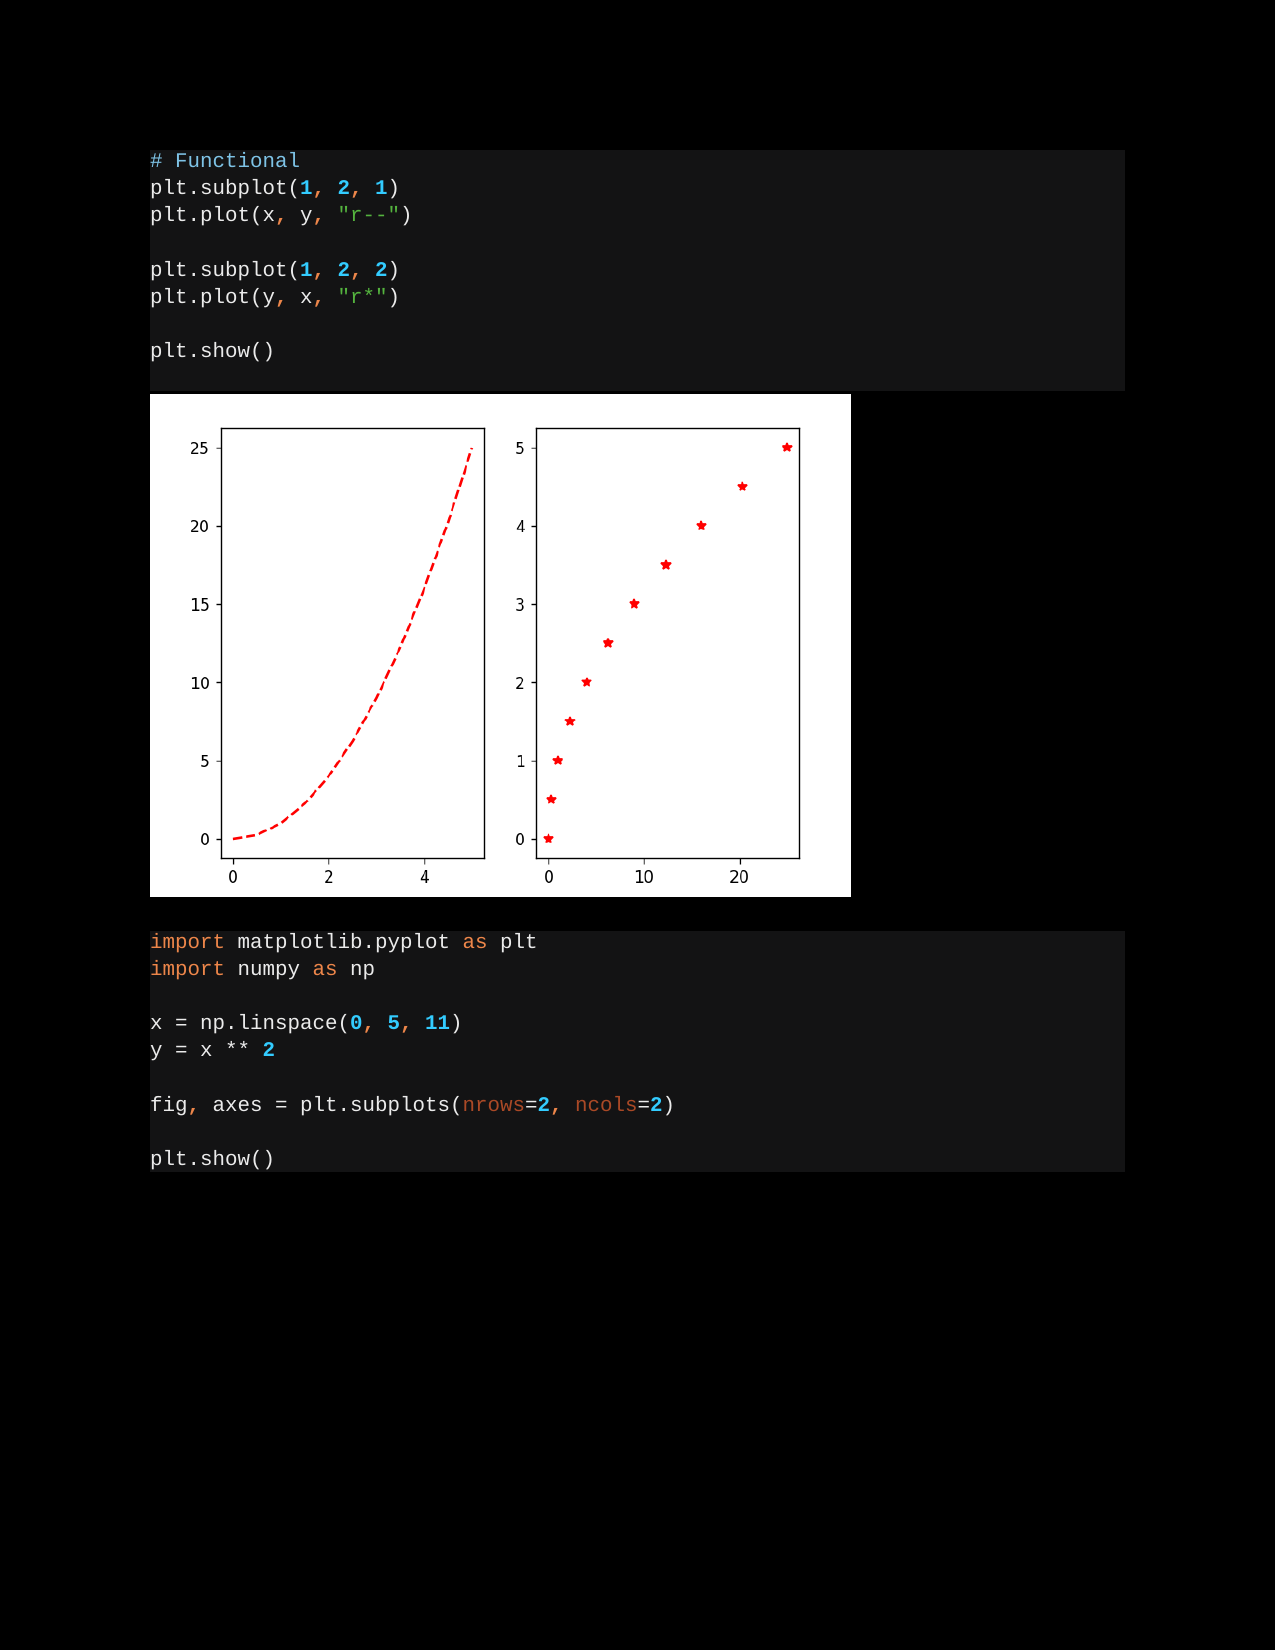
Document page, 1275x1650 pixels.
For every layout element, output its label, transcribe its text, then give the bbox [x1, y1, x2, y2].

text plt.plot(y, x, "r*") [150, 286, 1125, 309]
text x = np.linspace(0, 5, 11) [150, 1012, 1125, 1036]
text fig, axes = plt.subplots(nrows=2, ncols=2) [150, 1094, 1125, 1117]
text import numpy as np [150, 958, 1125, 982]
text import matplotlib.pyplot as plt [150, 931, 1125, 954]
text y = x ** 2 [150, 1039, 1125, 1063]
text # Functional [150, 150, 1125, 174]
text plt.show() [150, 340, 1125, 364]
text plt.plot(x, y, "r--") [150, 204, 1125, 228]
text plt.subplot(1, 2, 1) [150, 177, 1125, 201]
picture [150, 394, 851, 897]
text plt.subplot(1, 2, 2) [150, 259, 1125, 282]
text plt.show() [150, 1148, 1125, 1172]
